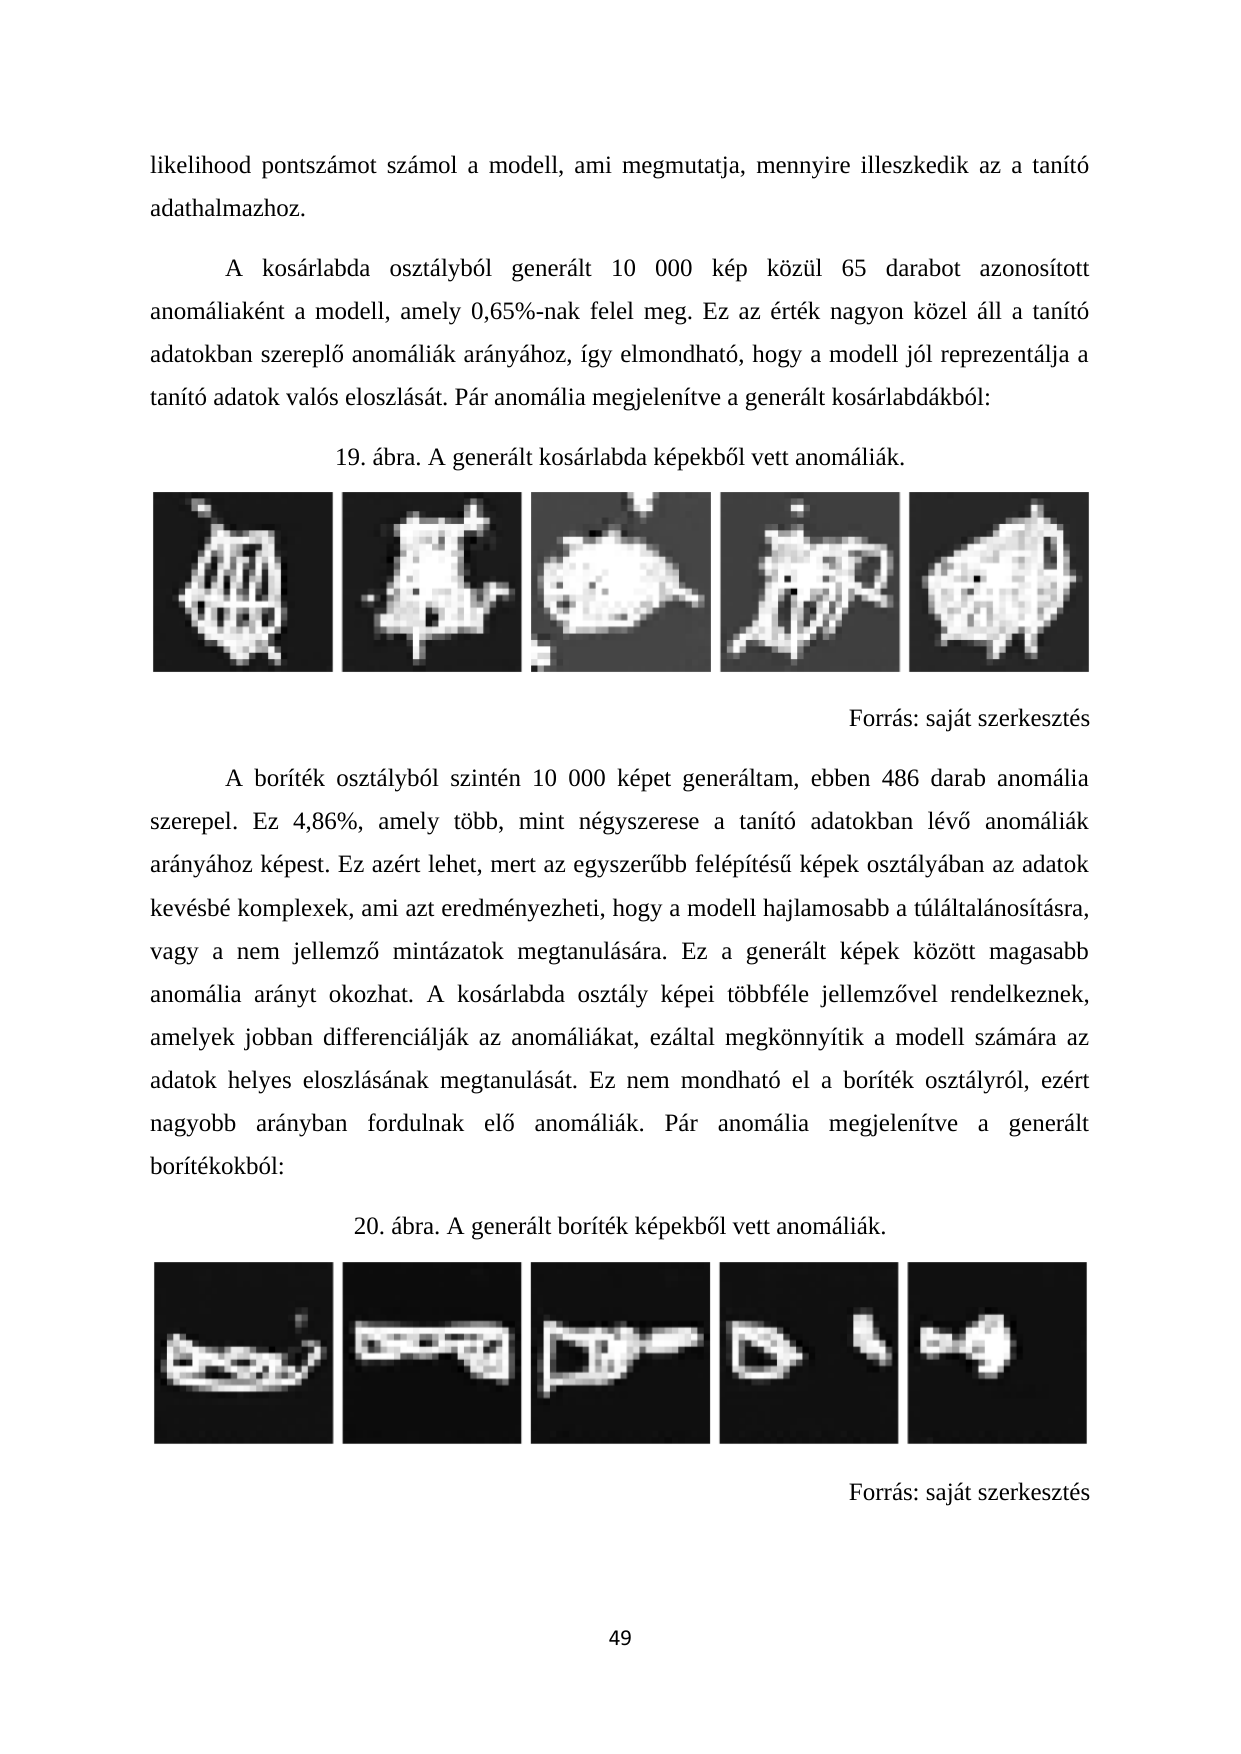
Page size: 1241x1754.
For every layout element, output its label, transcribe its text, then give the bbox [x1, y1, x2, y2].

text A boríték osztályból szintén 10 000 képet generáltam, ebben 486 darab anomália szerepel. Ez 4,86%, amely több, mint négyszerese a tanító adatokban lévő anomáliák arányához képest. Ez azért lehet, mert az egyszerűbb felépítésű képek osztályában az adatok kevésbé komplexek, ami azt eredményezheti, hogy a modell hajlamosabb a túláltalánosításra, vagy a nem jellemző mintázatok megtanulására. Ez a generált képek között magasabb anomália arányt okozhat. A kosárlabda osztály képei többféle jellemzővel rendelkeznek, amelyek jobban differenciálják az anomáliákat, ezáltal megkönnyítik a modell számára az adatok helyes eloszlásának megtanulását. Ez nem mondható el a boríték osztályról, ezért nagyobb arányban fordulnak elő anomáliák. Pár anomália megjelenítve a generált borítékokból: [150, 763, 1090, 1180]
text Forrás: saját szerkesztés [150, 703, 1090, 732]
picture [150, 1260, 1091, 1447]
text Forrás: saját szerkesztés [150, 1477, 1090, 1506]
picture [150, 491, 1091, 673]
text A kosárlabda osztályból generált 10 000 kép közül 65 darabot azonosított anomáliaként a modell, amely 0,65%-nak felel meg. Ez az érték nagyon közel áll a tanító adatokban szereplő anomáliák arányához, így elmondható, hogy a modell jól reprezentálja a tanító adatok valós eloszlását. Pár anomália megjelenítve a generált kosárlabdákból: [150, 253, 1090, 411]
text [150, 150, 1090, 222]
text 19. ábra. A generált kosárlabda képekből vett anomáliák. [150, 442, 1090, 471]
text 20. ábra. A generált boríték képekből vett anomáliák. [150, 1211, 1090, 1240]
